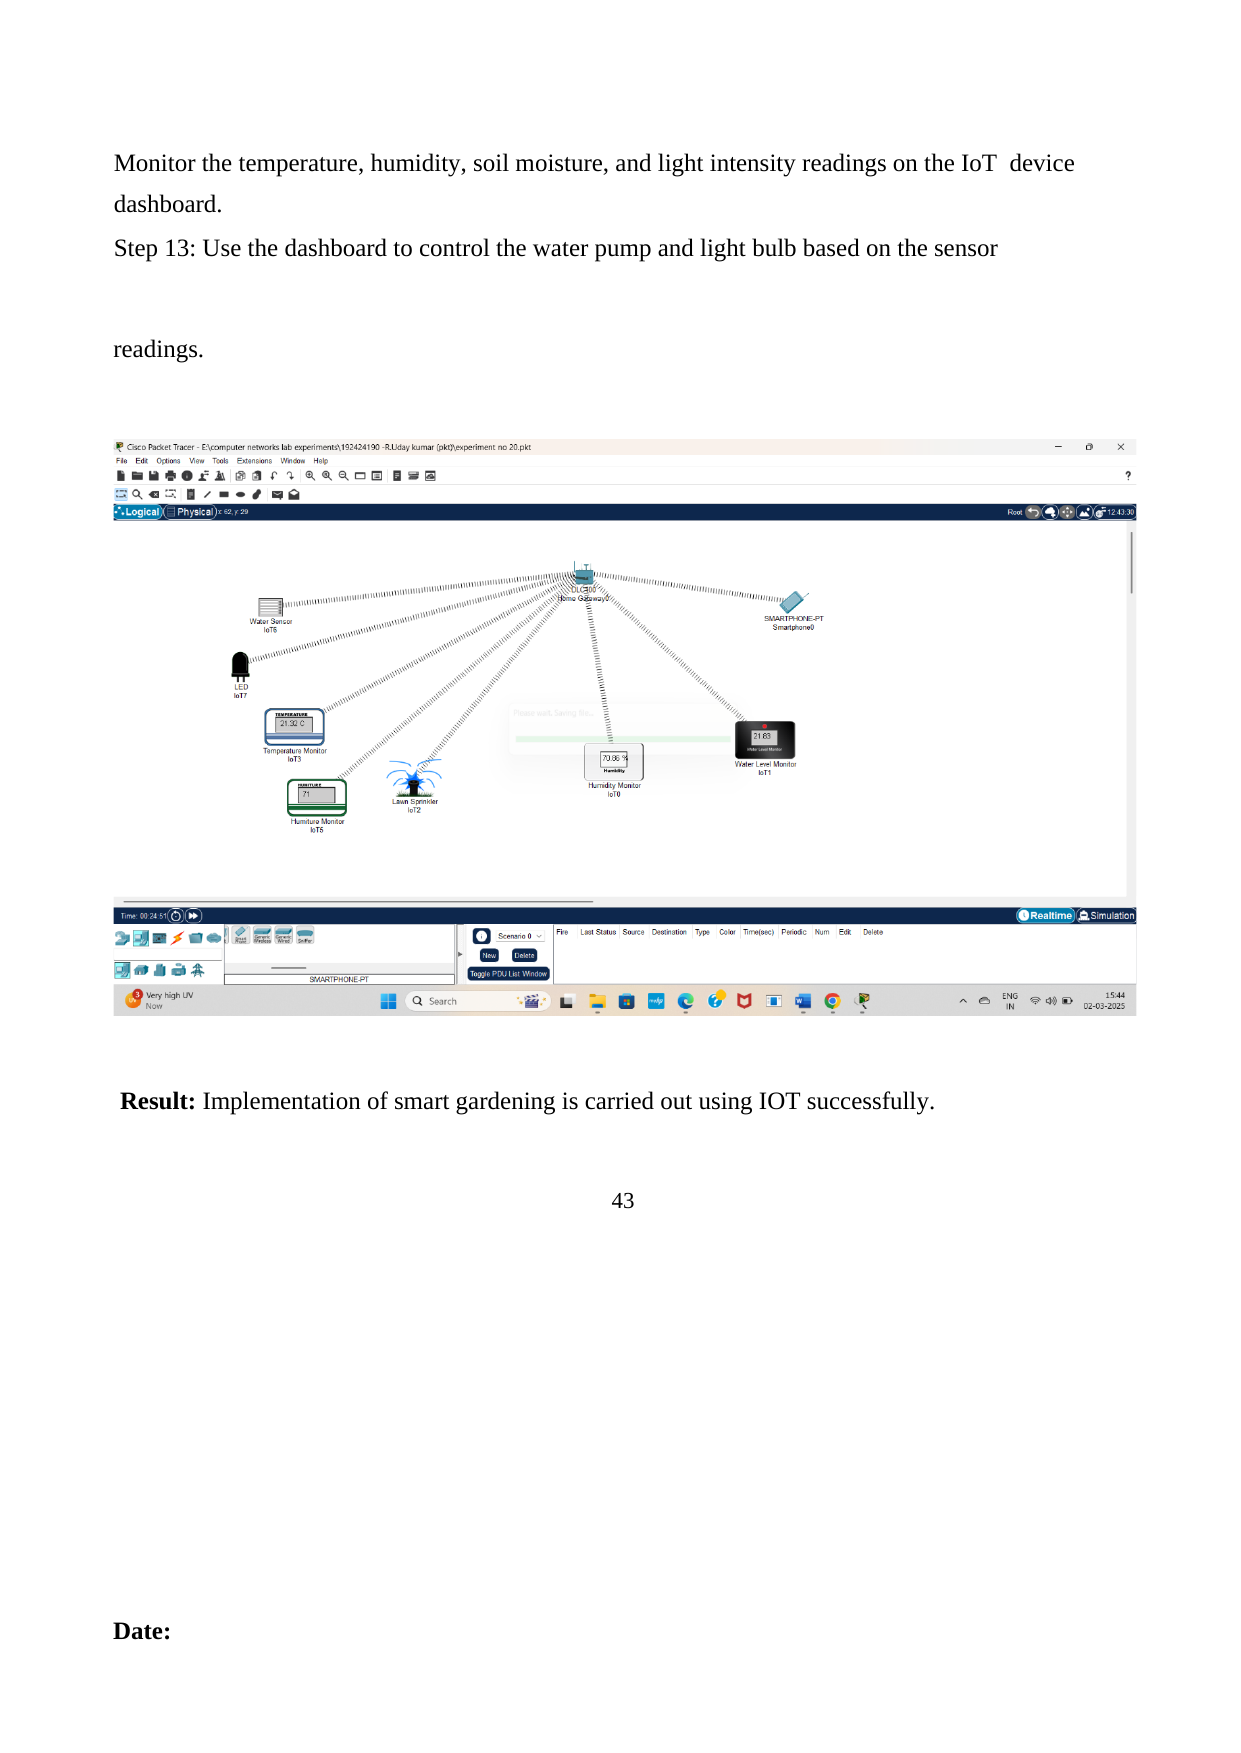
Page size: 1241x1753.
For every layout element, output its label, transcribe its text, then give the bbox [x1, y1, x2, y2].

picture [139, 510, 148, 517]
text Date: [113, 1616, 1134, 1645]
picture [113, 439, 1137, 1016]
text Step 13: Use the dashboard to control the water pump and light bulb based on the sensor readings. [113, 233, 1095, 363]
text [113, 148, 1134, 217]
text 43 [111, 1187, 1134, 1214]
text Result: Implementation of smart gardening is carried out using IOT successfully. [113, 1086, 1095, 1114]
